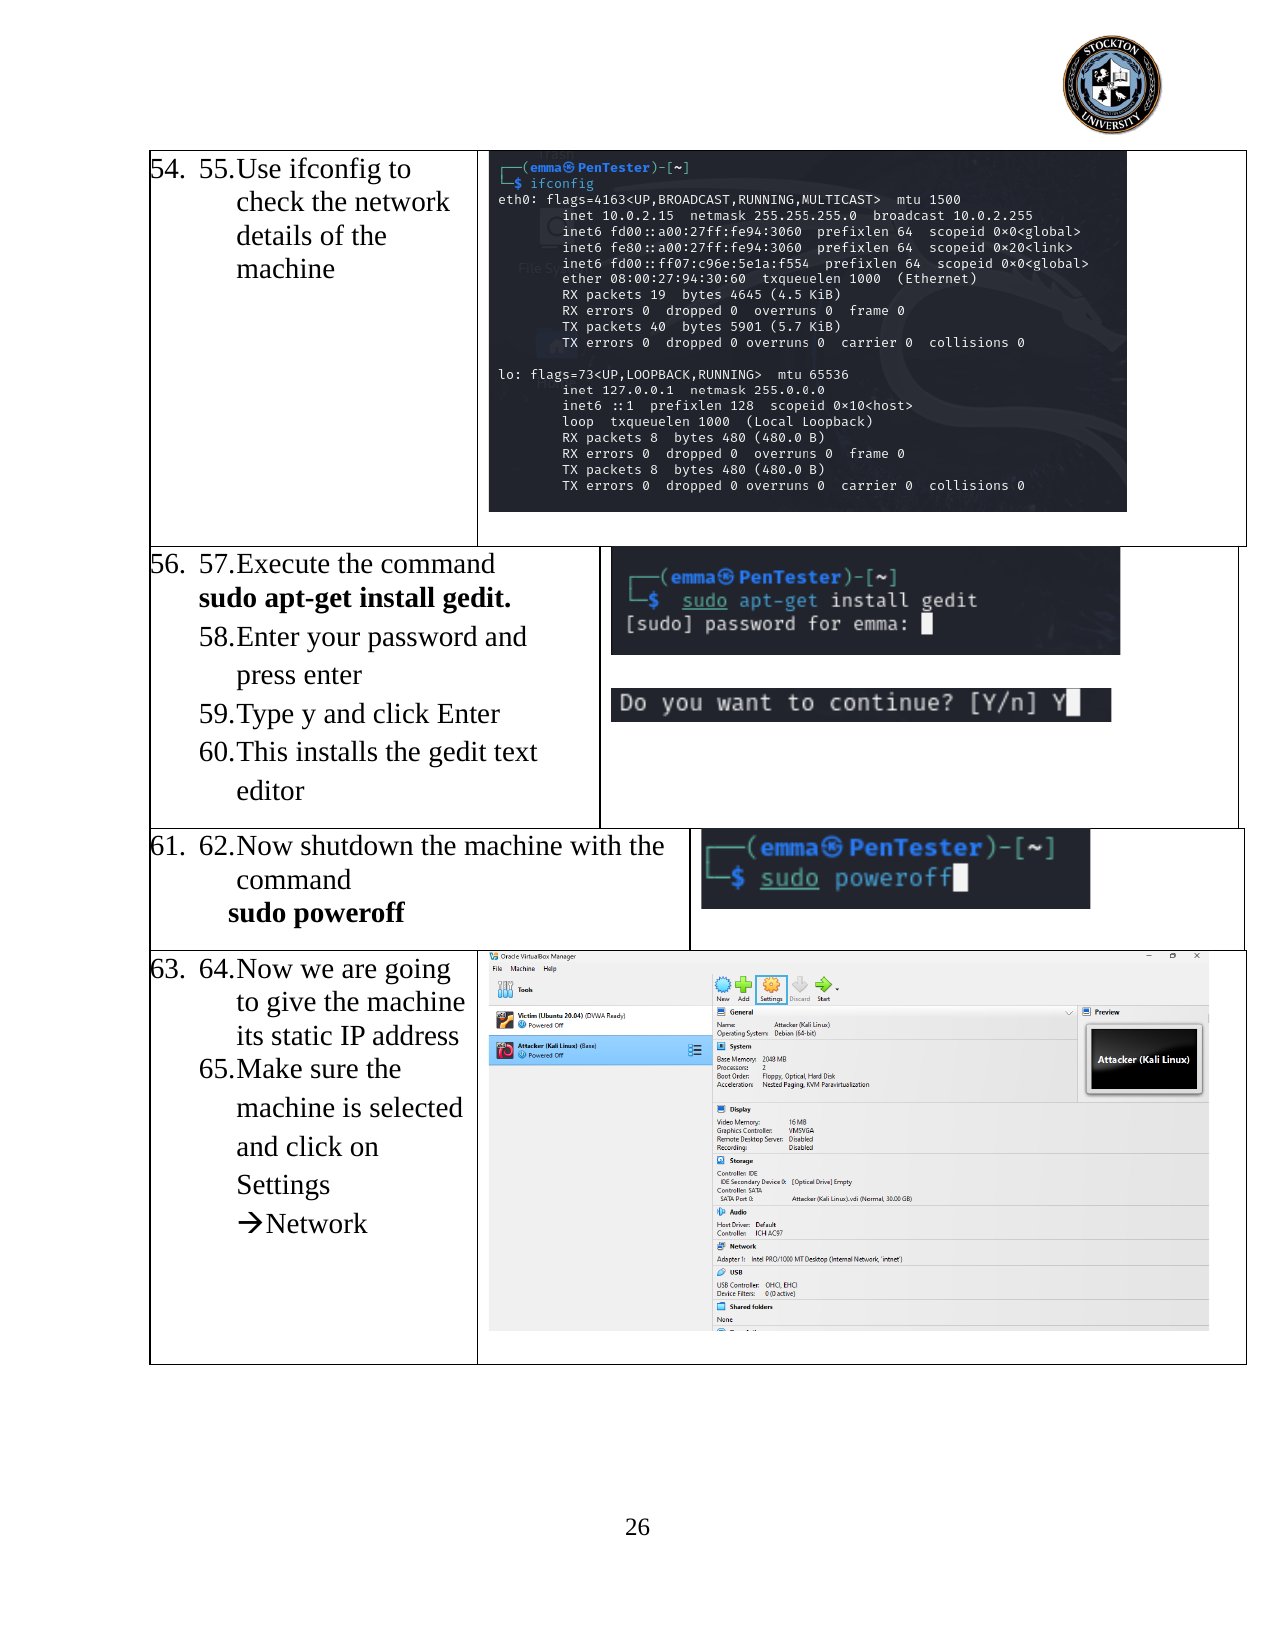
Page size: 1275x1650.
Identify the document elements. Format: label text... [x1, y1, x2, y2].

table_cell [601, 547, 1238, 827]
table_cell [478, 151, 1246, 546]
table_cell Now we are going to give the machine its static IP address Make sure the machine is selected and click on Settings Network [151, 951, 477, 1364]
picture [488, 151, 1127, 512]
table_cell Execute the command sudo apt-get install gedit. Enter your password and press enter Type y and click Enter This installs the gedit text editor [151, 547, 599, 827]
picture [701, 828, 1091, 909]
table_cell [478, 951, 1246, 1364]
picture [1062, 35, 1163, 135]
table_cell Now shutdown the machine with the command sudo poweroff [151, 829, 689, 950]
picture [488, 951, 1210, 1331]
table_cell [691, 829, 1244, 950]
picture [611, 688, 1112, 722]
table_cell Use ifconfig to check the network details of the machine [151, 151, 477, 546]
picture [611, 546, 1121, 655]
